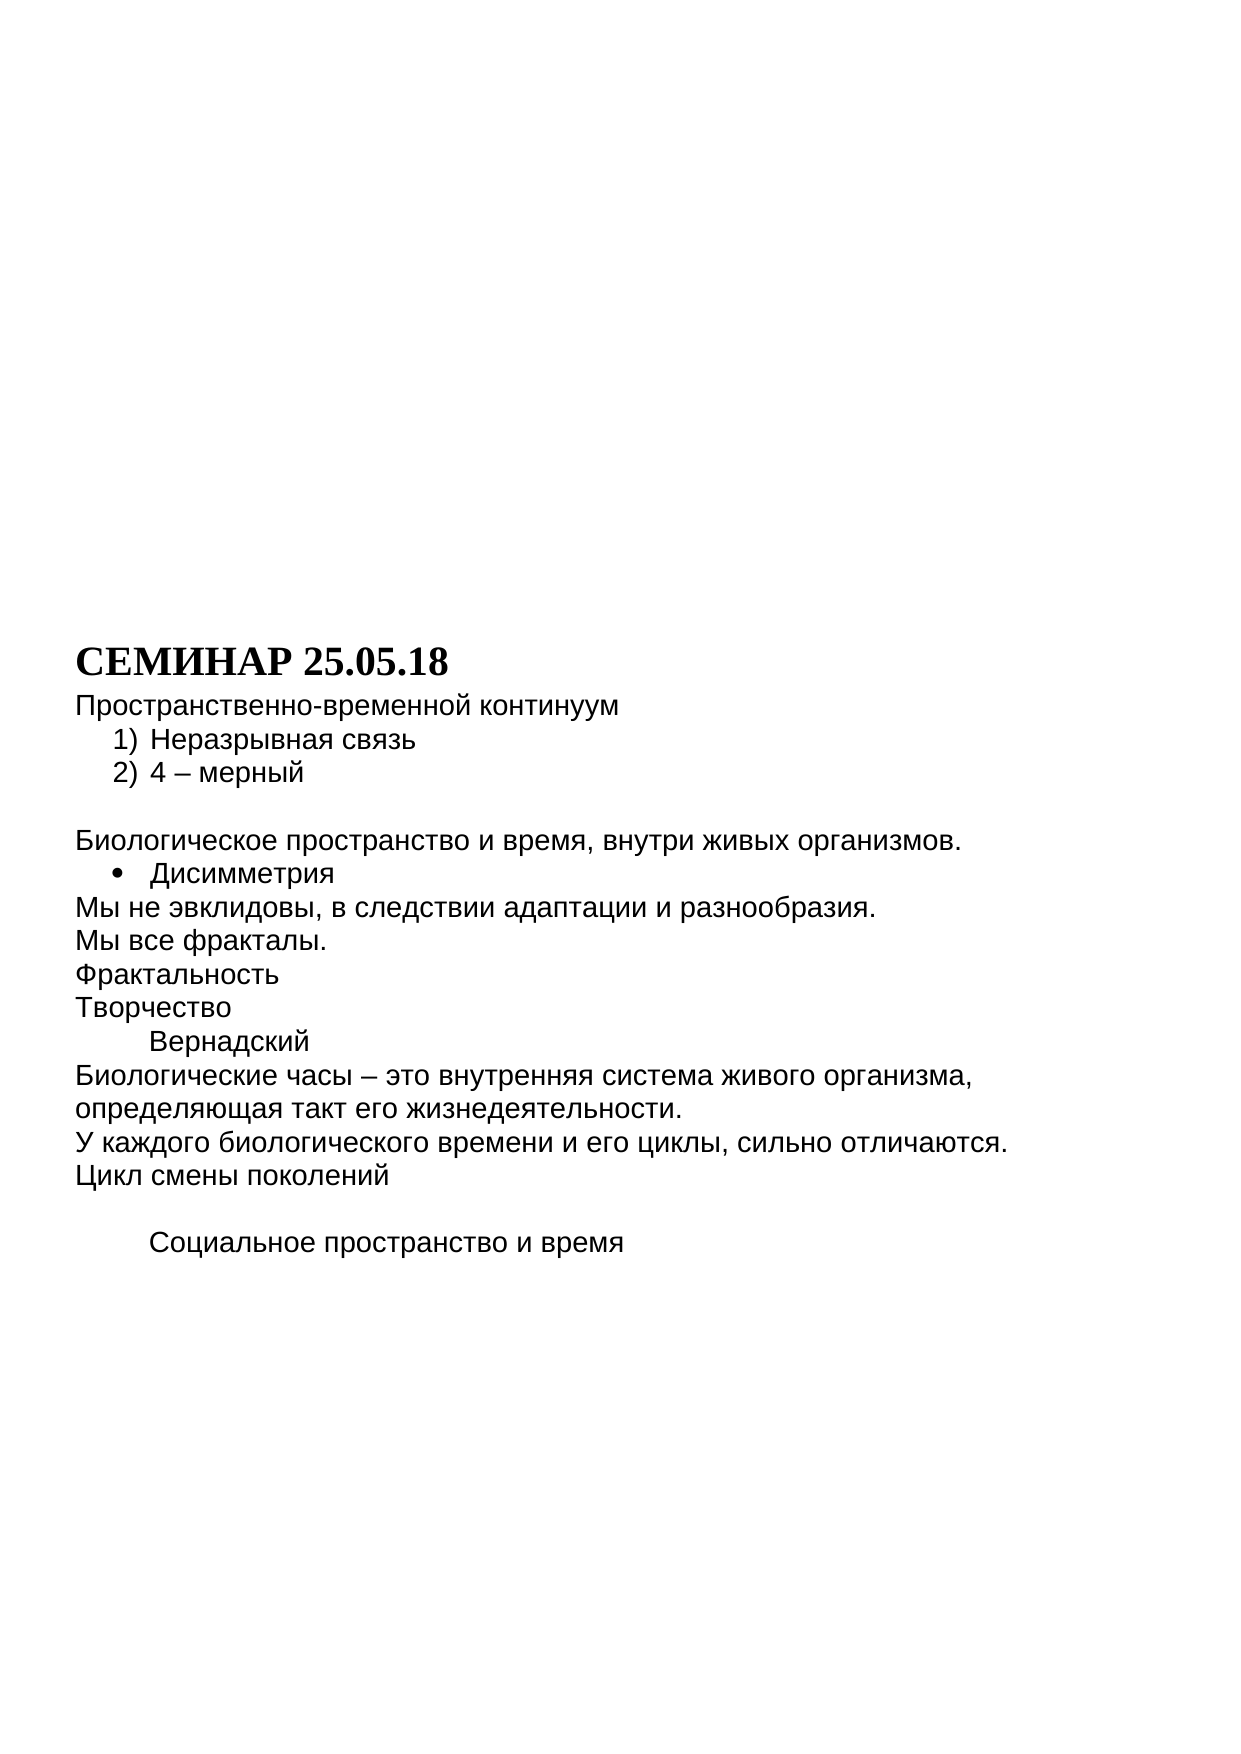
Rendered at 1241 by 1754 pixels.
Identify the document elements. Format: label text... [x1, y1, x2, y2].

text Мы не эвклидовы, в следствии адаптации и разнообразия. [75, 890, 1165, 923]
subtitle СЕМИНАР 25.05.18 [75, 637, 1165, 684]
list Дисимметрия [112, 856, 1165, 890]
text Цикл смены поколений [75, 1158, 1165, 1192]
text Биологические часы – это внутренняя система живого организма, определяющая такт его жизнедеятельности. [75, 1057, 1165, 1124]
text Социальное пространство и время [75, 1225, 1165, 1259]
text Пространственно-временной континуум [75, 688, 1165, 722]
text Вернадский [75, 1024, 1165, 1057]
list 4 – мерный [112, 755, 1165, 789]
text Творчество [75, 990, 1165, 1024]
text Биологическое пространство и время, внутри живых организмов. [75, 822, 1165, 856]
text Мы все фракталы. [75, 923, 1165, 957]
text У каждого биологического времени и его циклы, сильно отличаются. [75, 1124, 1165, 1158]
list Неразрывная связь [112, 722, 1165, 755]
text Фрактальность [75, 957, 1165, 990]
